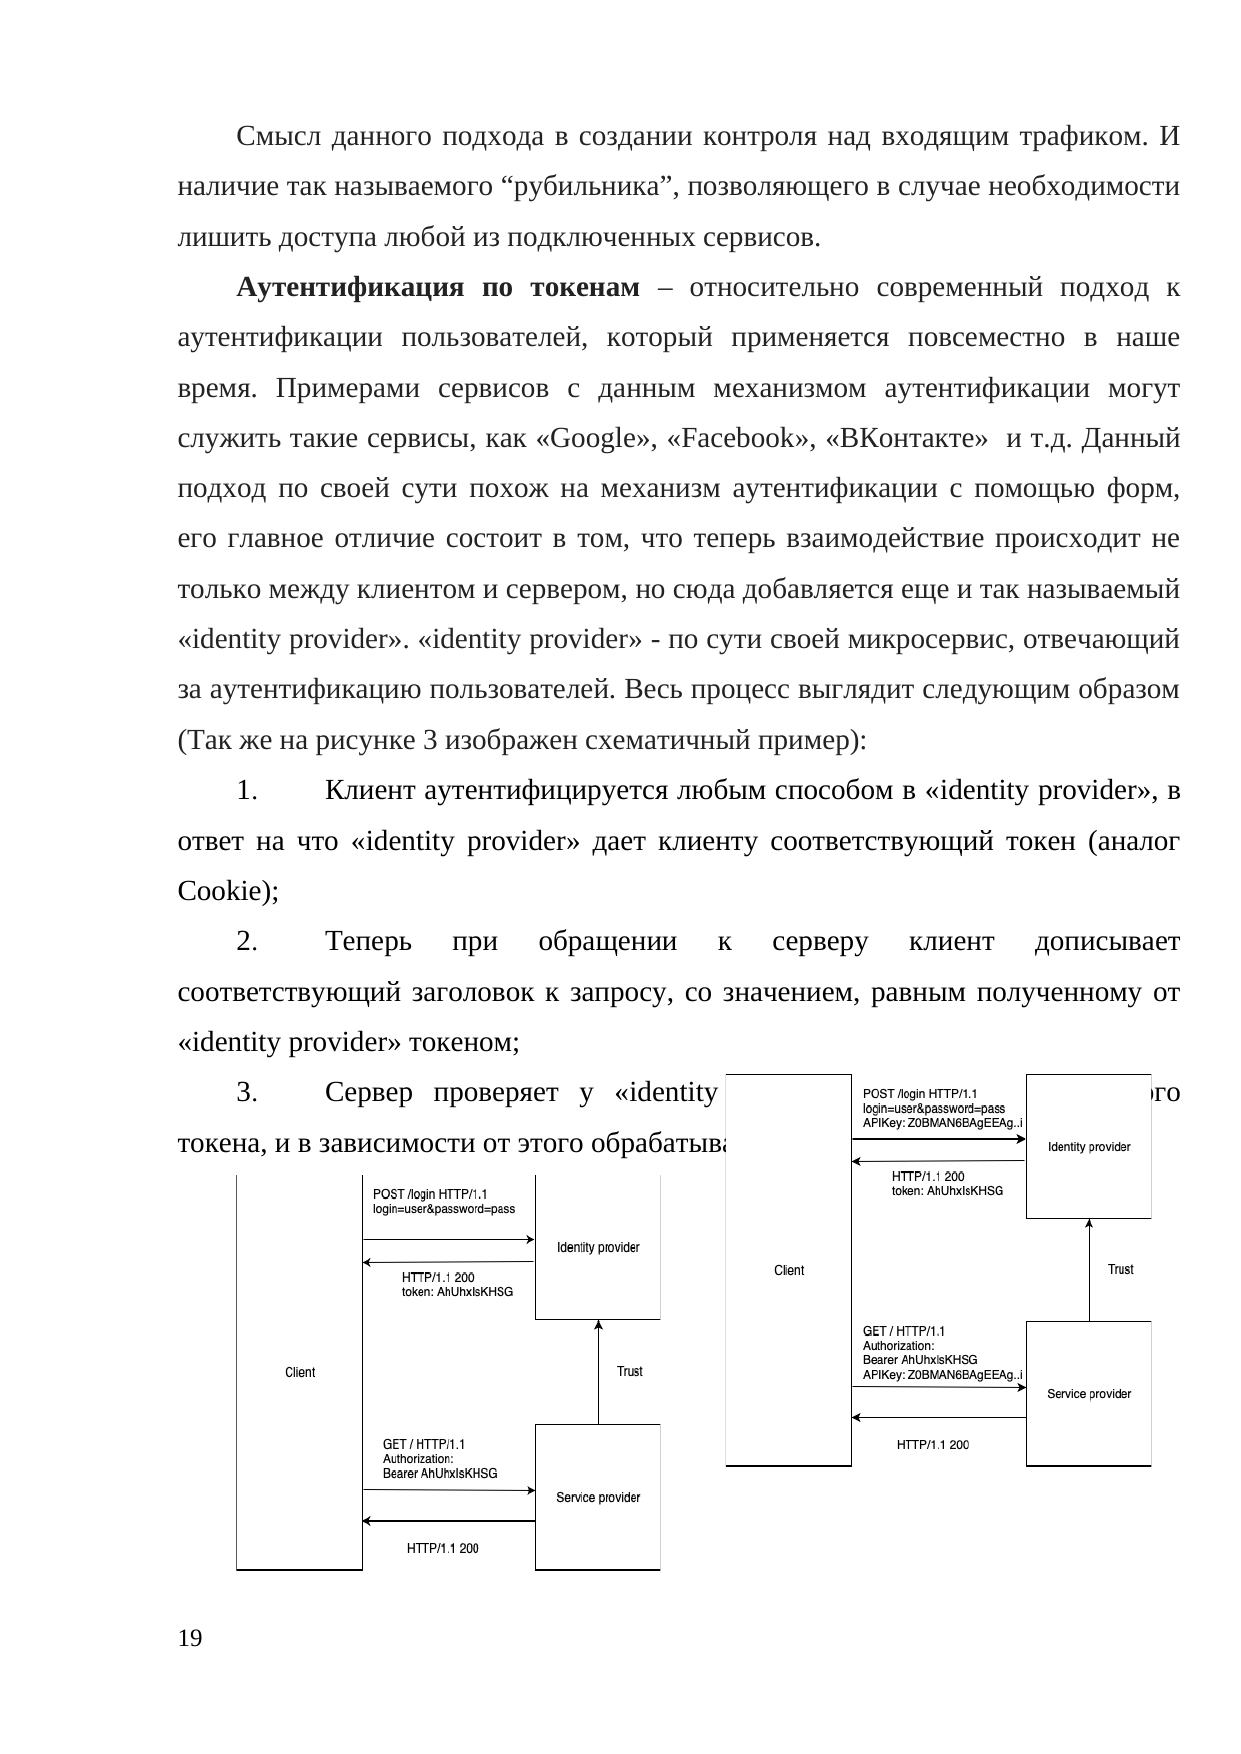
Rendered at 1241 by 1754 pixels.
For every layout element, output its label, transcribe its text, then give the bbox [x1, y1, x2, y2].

text Аутентификация по токенам – относительно современный подход к аутентификации пользователей, который применяется повсеместно в наше время. Примерами сервисов с данным механизмом аутентификации могут служить такие сервисы, как «Google», «Facebook», «ВКонтакте» и т.д. Данный подход по своей сути похож на механизм аутентификации с помощью форм, его главное отличие состоит в том, что теперь взаимодействие происходит не только между клиентом и сервером, но сюда добавляется еще и так называемый «identity provider». «identity provider» - по сути своей микросервис, отвечающий за аутентификацию пользователей. Весь процесс выглядит следующим образом (Так же на рисунке 3 изображен схематичный пример): [177, 269, 1181, 755]
picture [236, 1175, 661, 1571]
list Сервер проверяет у «identity provider», достоверность данного токена, и в зависимости от этого обрабатывает или отклоняет запрос клиента. [177, 1074, 725, 1158]
list Теперь при обращении к серверу клиент дописывает соответствующий заголовок к запросу, со значением, равным полученному от «identity provider» токеном; [177, 923, 1181, 1057]
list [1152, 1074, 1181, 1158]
list Клиент аутентифицируется любым способом в «identity provider», в ответ на что «identity provider» дает клиенту соответствующий токен (аналог Cookie); [177, 772, 1181, 906]
text Смысл данного подхода в создании контроля над входящим трафиком. И наличие так называемого “рубильника”, позволяющего в случае необходимости лишить доступа любой из подключенных сервисов. [177, 118, 1181, 252]
picture [725, 1074, 1152, 1467]
